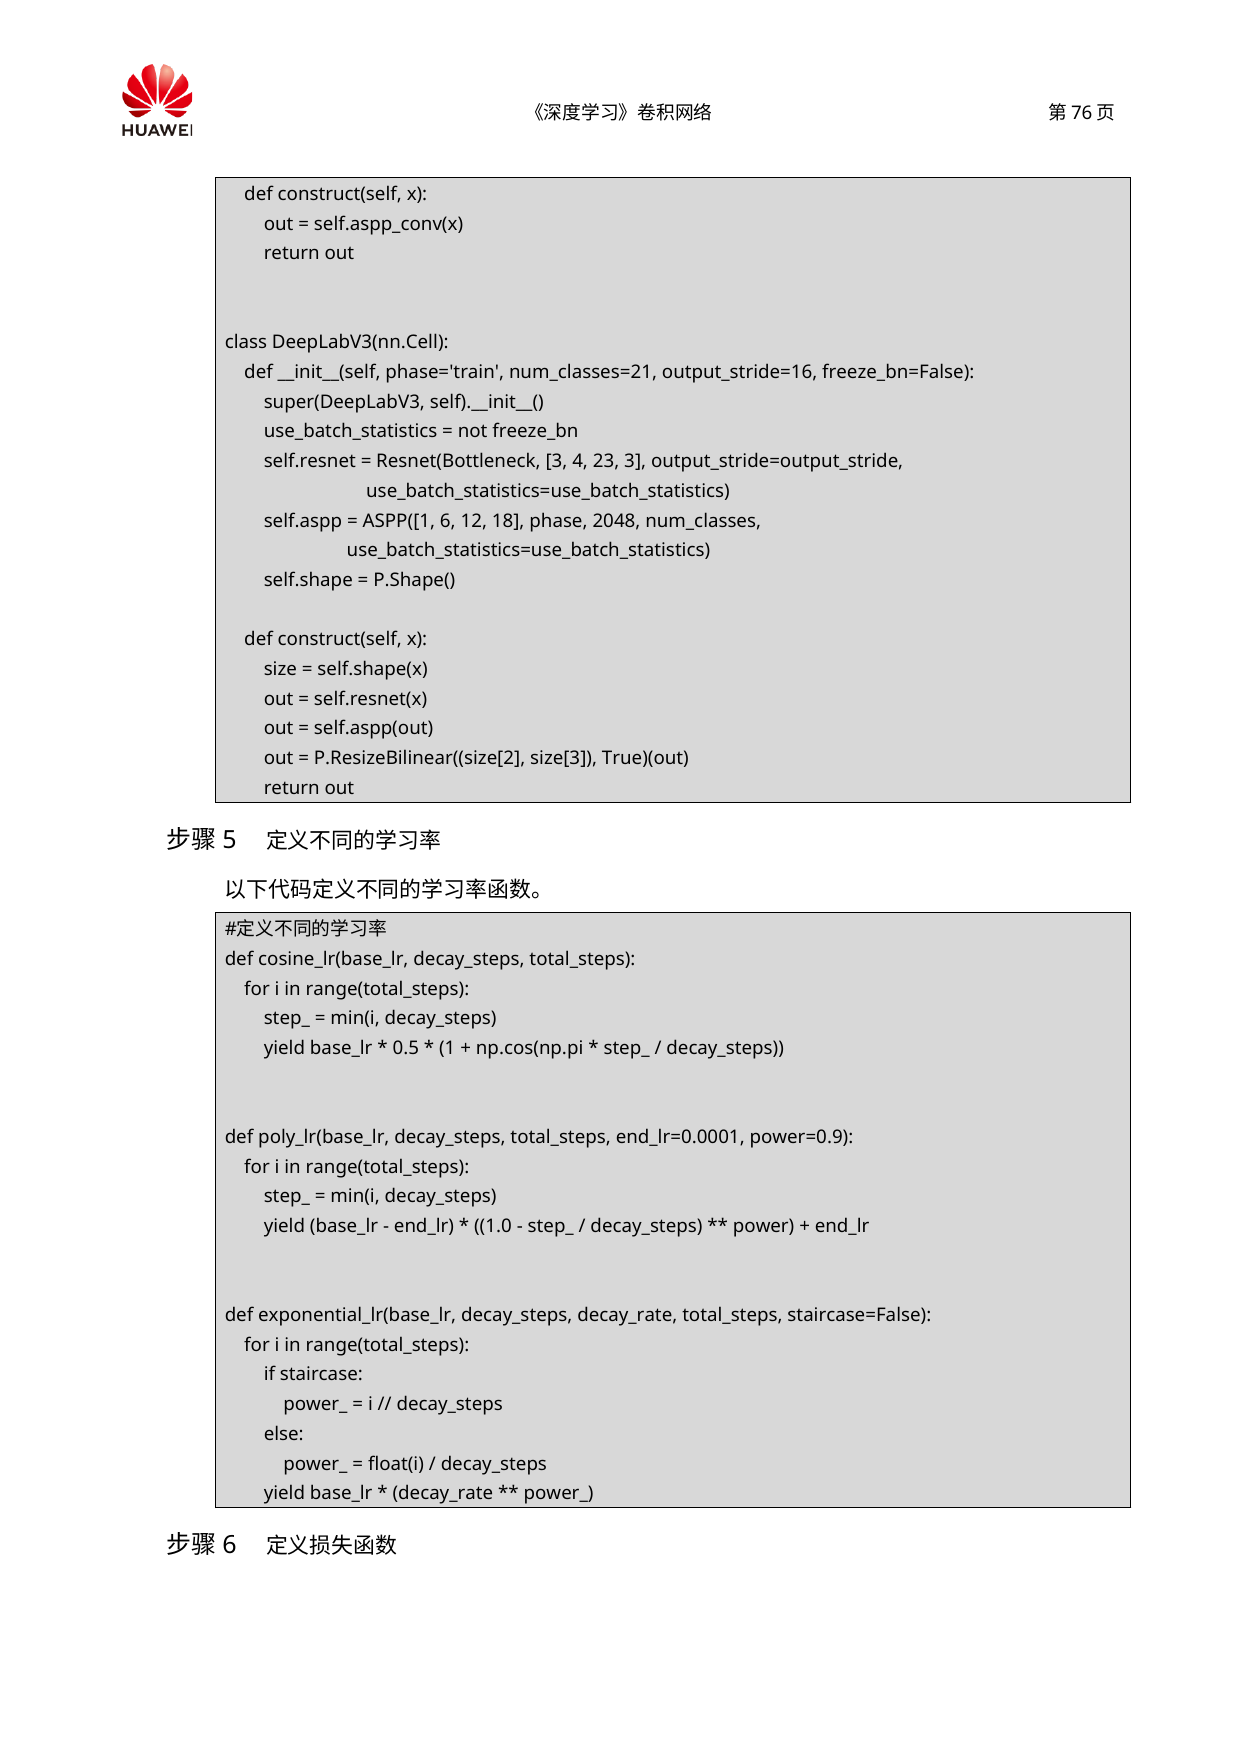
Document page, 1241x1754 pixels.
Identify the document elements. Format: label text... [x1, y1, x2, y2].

text 以下代码定义不同的学习率函数。 [224, 872, 1122, 904]
text use_batch_statistics=use_batch_statistics) [216, 533, 1130, 562]
text for i in range(total_steps): [216, 972, 1130, 1000]
text step_ = min(i, decay_steps) [216, 1001, 1130, 1030]
text class DeepLabV3(nn.Cell): [216, 326, 1130, 354]
text 定义不同的学习率 [236, 819, 1122, 856]
text def exponential_lr(base_lr, decay_steps, decay_rate, total_steps, staircase=False): [216, 1298, 1130, 1327]
text step_ = min(i, decay_steps) [216, 1179, 1130, 1208]
text def construct(self, x): [216, 178, 1130, 206]
text self.aspp = ASPP([1, 6, 12, 18], phase, 2048, num_classes, [216, 504, 1130, 532]
text power_ = i // decay_steps [216, 1387, 1130, 1416]
text def cosine_lr(base_lr, decay_steps, total_steps): [216, 942, 1130, 971]
text if staircase: [216, 1358, 1130, 1386]
text def construct(self, x): [216, 622, 1130, 651]
text self.shape = P.Shape() [216, 563, 1130, 592]
text use_batch_statistics = not freeze_bn [216, 415, 1130, 443]
text yield base_lr * (decay_rate ** power_) [216, 1476, 1130, 1507]
text power_ = float(i) / decay_steps [216, 1447, 1130, 1475]
text self.resnet = Resnet(Bottleneck, [3, 4, 23, 3], output_stride=output_stride, [216, 444, 1130, 473]
picture [122, 64, 193, 136]
text out = P.ResizeBilinear((size[2], size[3]), True)(out) [216, 741, 1130, 770]
text yield (base_lr - end_lr) * ((1.0 - step_ / decay_steps) ** power) + end_lr [216, 1209, 1130, 1238]
text else: [216, 1417, 1130, 1446]
text for i in range(total_steps): [216, 1150, 1130, 1178]
text #定义不同的学习率 [216, 913, 1130, 941]
text size = self.shape(x) [216, 652, 1130, 681]
text def __init__(self, phase='train', num_classes=21, output_stride=16, freeze_bn=False): [216, 355, 1130, 384]
text out = self.resnet(x) [216, 682, 1130, 711]
text return out [216, 771, 1130, 802]
text super(DeepLabV3, self).__init__() [216, 385, 1130, 414]
text out = self.aspp(out) [216, 712, 1130, 740]
text return out [216, 237, 1130, 265]
text for i in range(total_steps): [216, 1328, 1130, 1357]
text out = self.aspp_conv(x) [216, 207, 1130, 236]
text yield base_lr * 0.5 * (1 + np.cos(np.pi * step_ / decay_steps)) [216, 1031, 1130, 1060]
text use_batch_statistics=use_batch_statistics) [216, 474, 1130, 503]
text def poly_lr(base_lr, decay_steps, total_steps, end_lr=0.0001, power=0.9): [216, 1120, 1130, 1149]
text 定义损失函数 [236, 1525, 1122, 1561]
